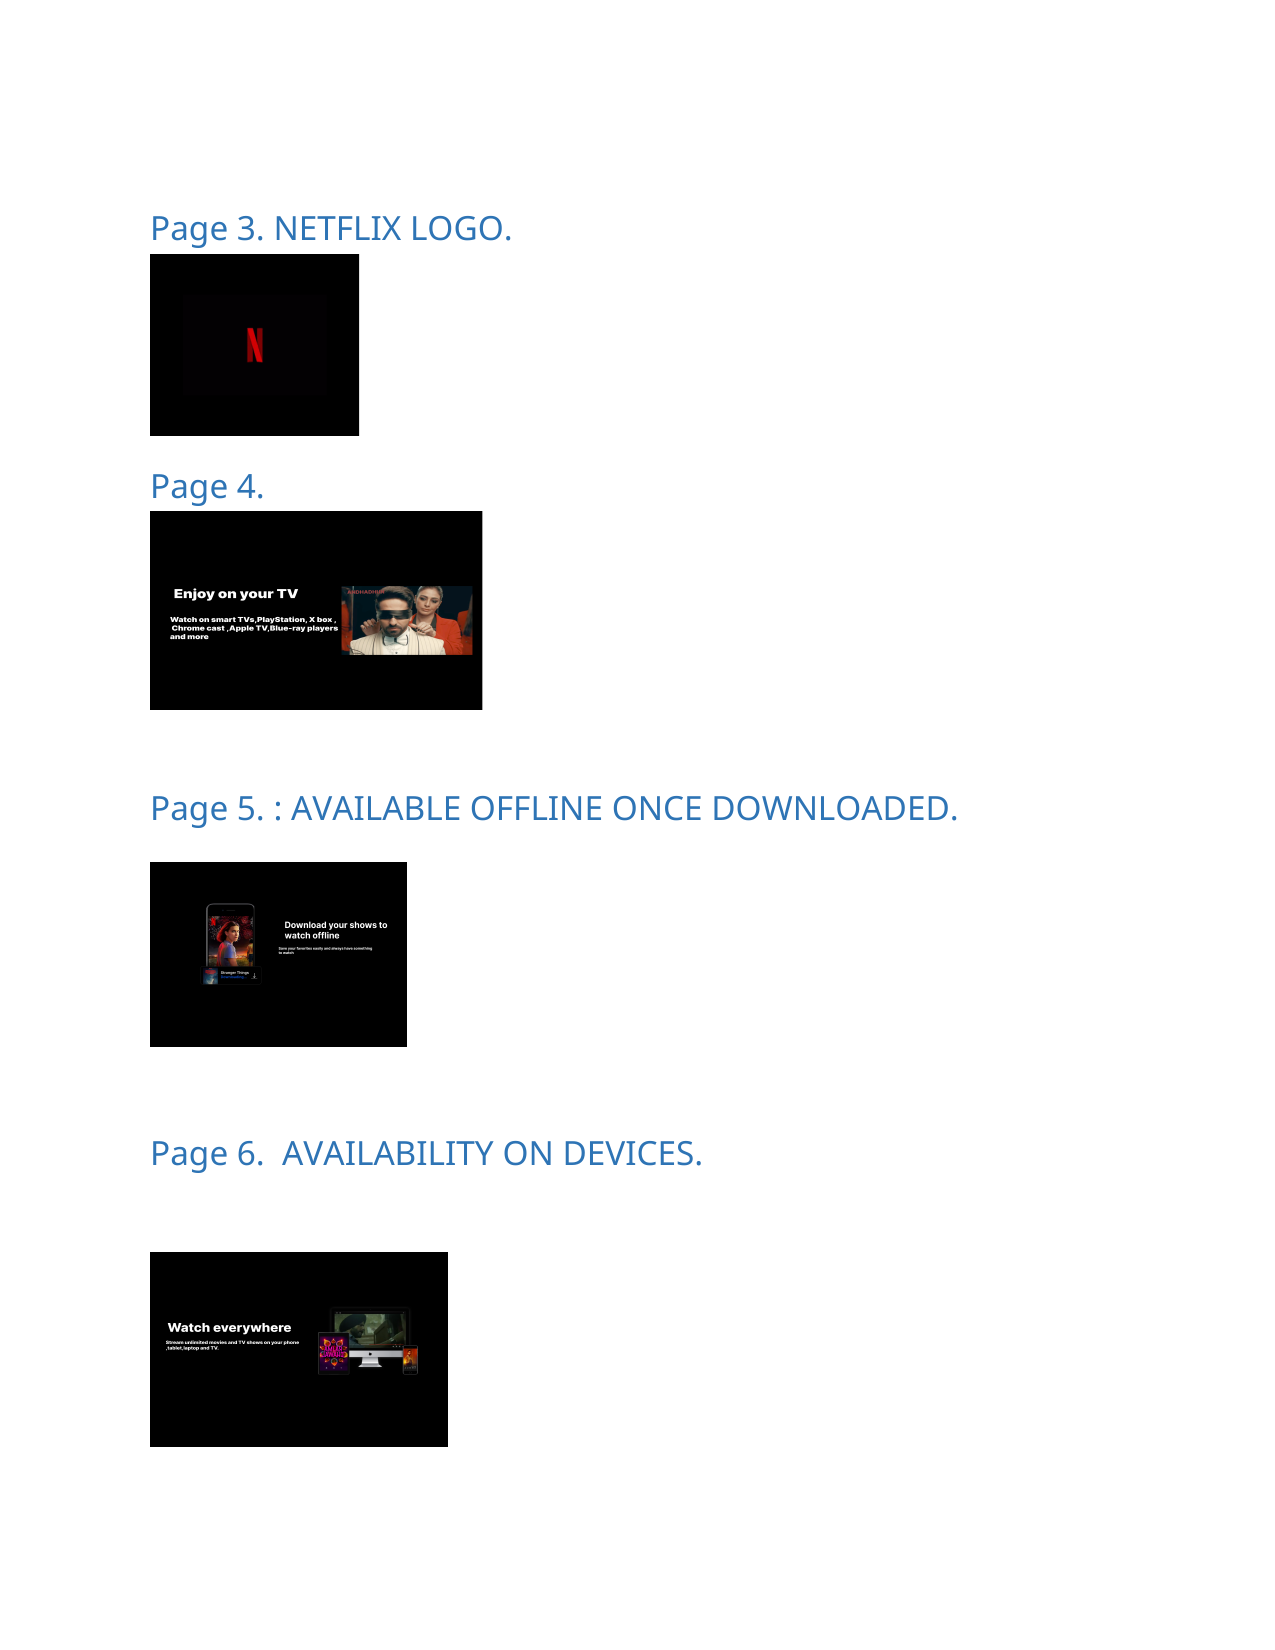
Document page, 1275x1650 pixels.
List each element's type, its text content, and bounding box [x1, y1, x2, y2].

picture [150, 511, 483, 710]
picture [150, 1252, 448, 1447]
subtitle Page 6. AVAILABILITY ON DEVICES. [150, 1129, 1125, 1175]
subtitle Page 4. [150, 463, 1125, 508]
subtitle Page 5. : AVAILABLE OFFLINE ONCE DOWNLOADED. [150, 785, 1125, 830]
picture [150, 862, 407, 1047]
subtitle Page 3. NETFLIX LOGO. [150, 205, 1125, 251]
picture [150, 254, 360, 436]
